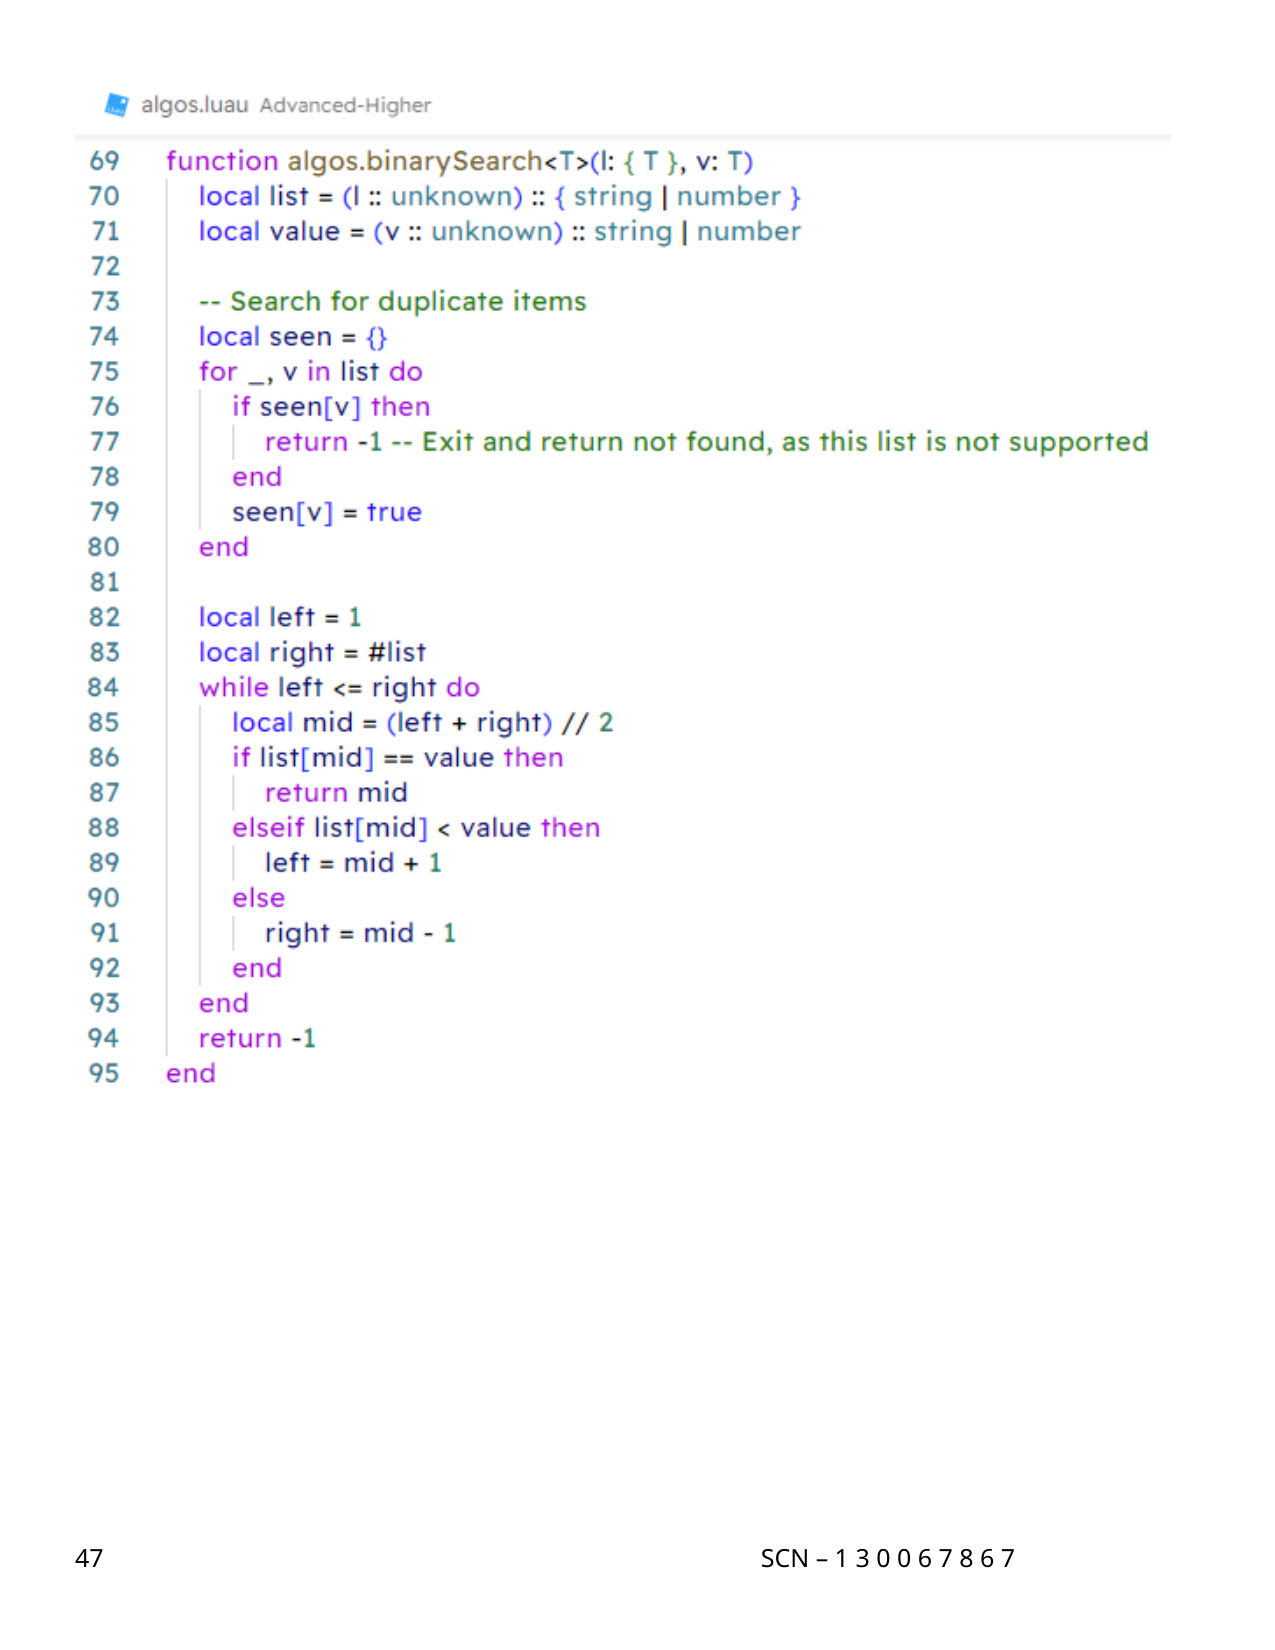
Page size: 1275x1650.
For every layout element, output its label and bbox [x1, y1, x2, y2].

picture [75, 75, 1172, 1088]
